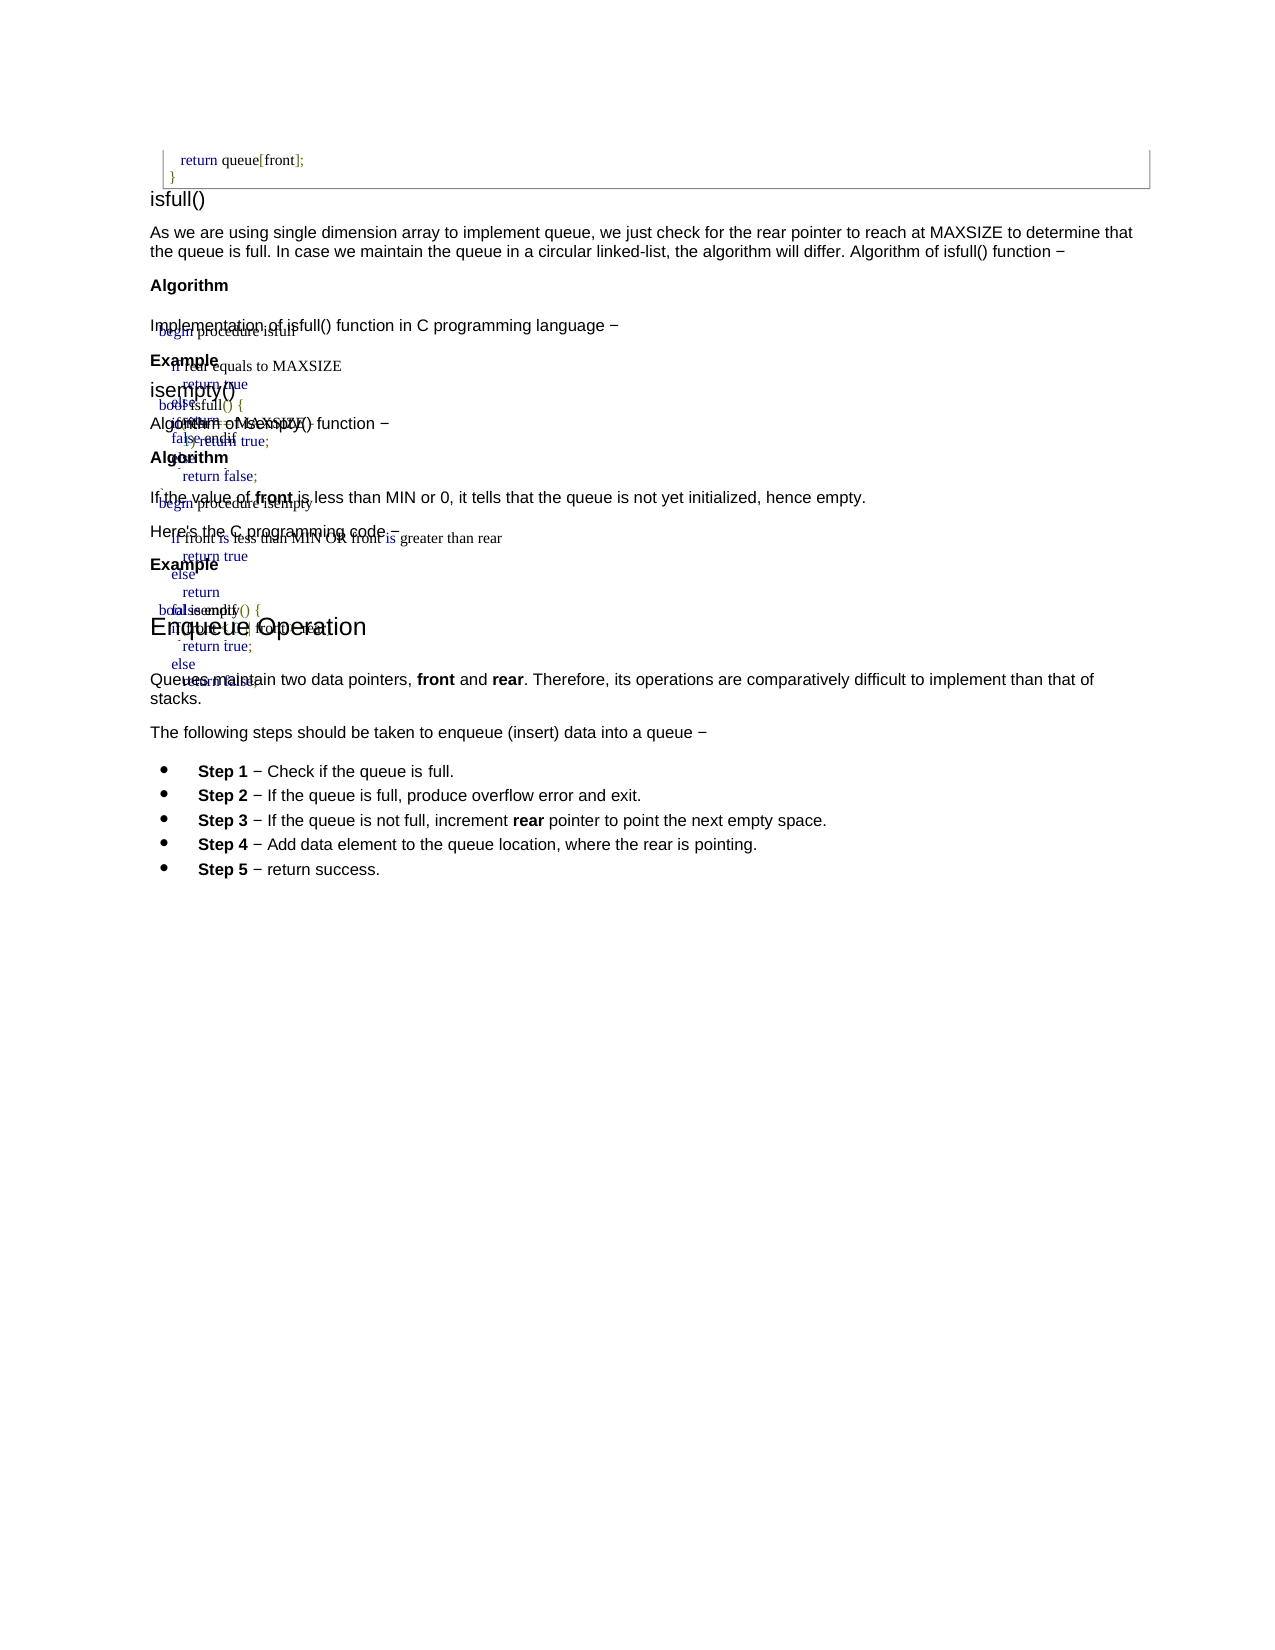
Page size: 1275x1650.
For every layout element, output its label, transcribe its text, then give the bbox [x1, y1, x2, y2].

text The following steps should be taken to enqueue (insert) data into a queue − [150, 723, 1250, 742]
list Step 1 − Check if the queue is full. [160, 757, 1250, 782]
text As we are using single dimension array to implement queue, we just check for the rear pointer to reach at MAXSIZE to determine that the queue is full. In case we maintain the queue in a circular linked-list, the algorithm will differ. Algorithm of isfull() function − [150, 223, 1135, 261]
list Step 2 − If the queue is full, produce overflow error and exit. [160, 782, 1250, 807]
list Step 3 − If the queue is not full, increment rear pointer to point the next empty space. [160, 807, 1250, 831]
text Algorithm [150, 276, 1250, 295]
text isempty() [150, 381, 1250, 402]
text If the value of front is less than MIN or 0, it tells that the queue is not yet initialized, hence empty. Here's the C programming code − [150, 488, 868, 541]
text Enqueue Operation [150, 612, 1250, 641]
text Queues maintain two data pointers, front and rear. Therefore, its operations are comparatively difficult to implement than that of stacks. [150, 670, 1124, 708]
text isfull() [150, 189, 1250, 211]
text Example [150, 556, 1250, 574]
list Step 4 − Add data element to the queue location, where the rear is pointing. [160, 831, 1250, 856]
text Example [150, 350, 1250, 369]
text Algorithm of isempty() function − [150, 414, 1250, 433]
list Step 5 − return success. [160, 856, 1250, 881]
text Algorithm [150, 448, 1250, 467]
text Implementation of isfull() function in C programming language − [150, 316, 1250, 335]
